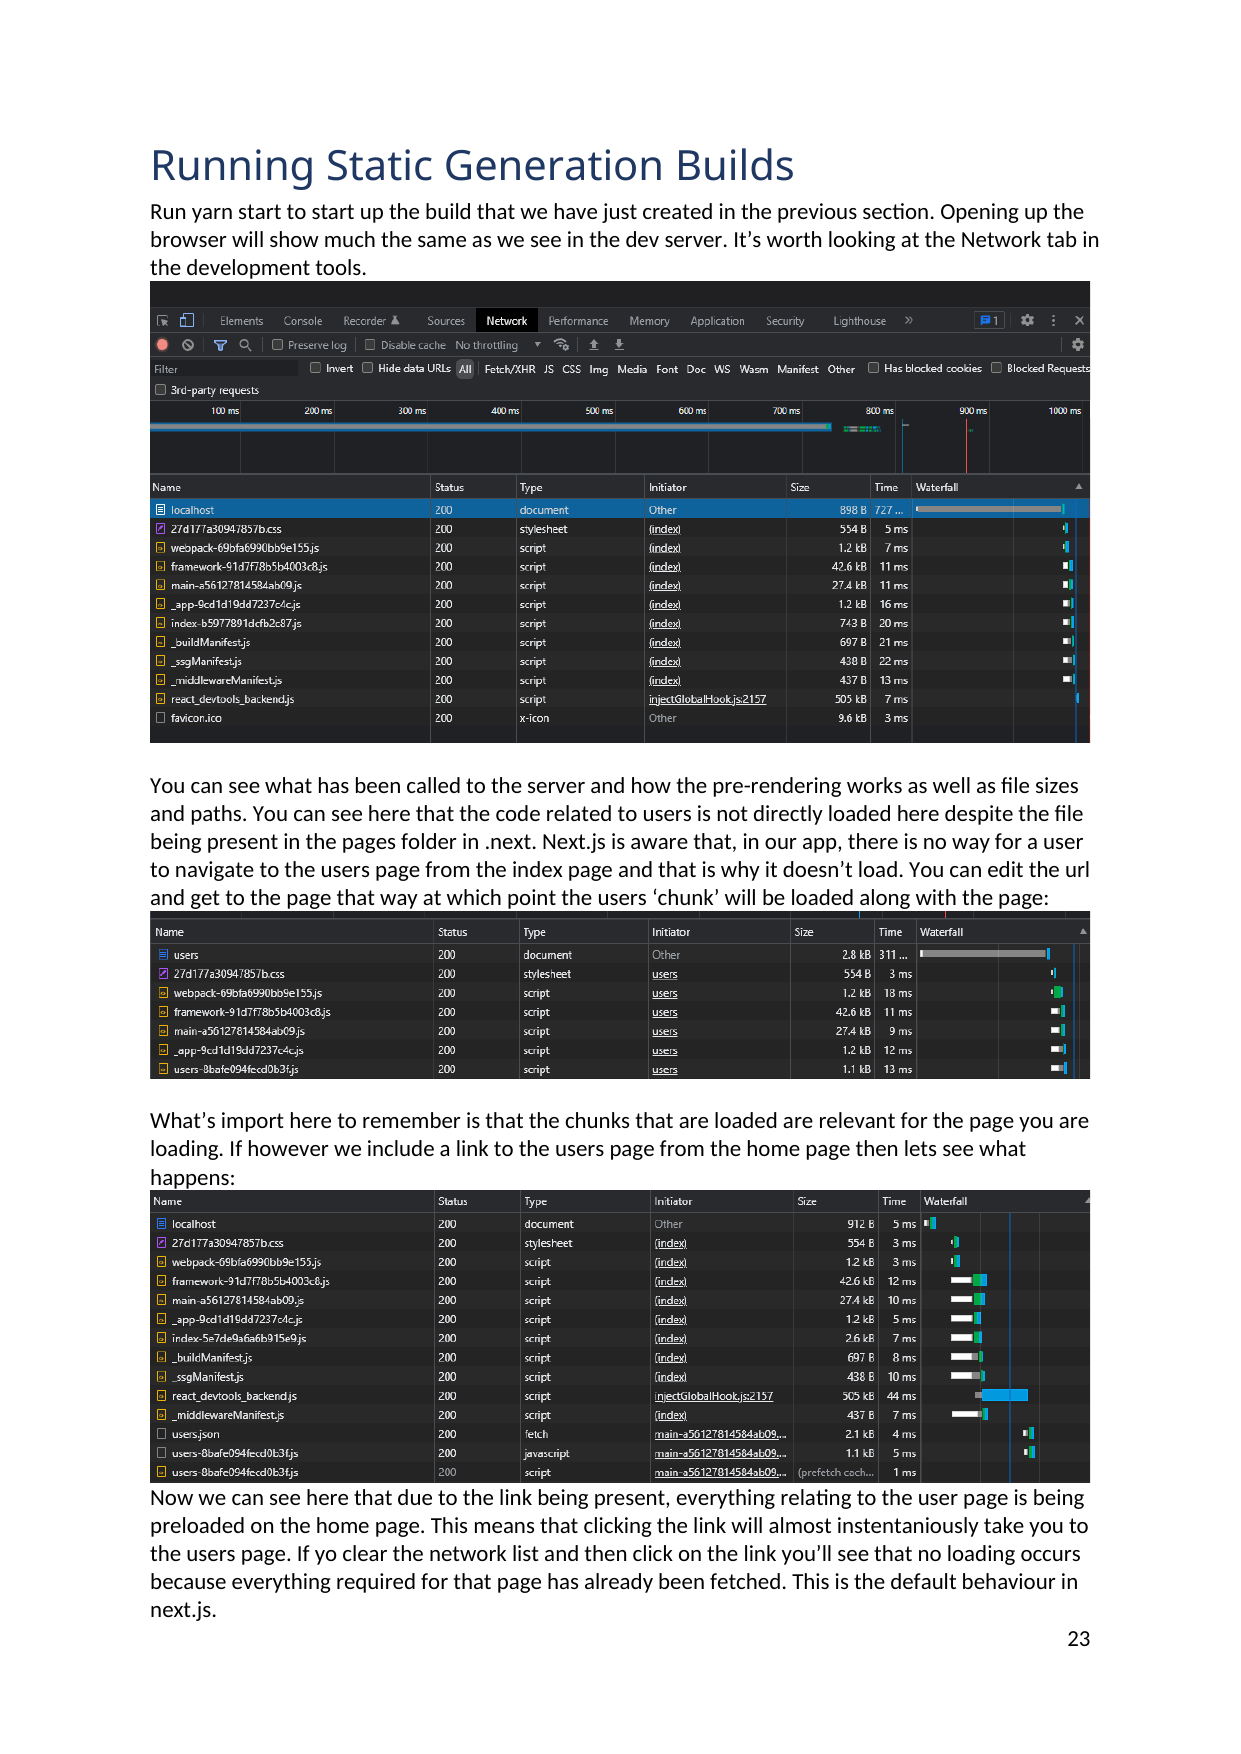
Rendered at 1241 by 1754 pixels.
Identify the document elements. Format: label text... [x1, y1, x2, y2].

subtitle Running Static Generation Builds [150, 136, 1110, 192]
picture [150, 281, 1091, 743]
text Now we can see here that due to the link being present, everything relating to the user page is being preloaded on the home page. This means that clicking the link will almost instentaniously take you to the users page. If yo clear the network list and then click on the link you’ll see that no loading occurs because everything required for that page has already been fetched. This is the default behaviour in next.js. [150, 1483, 1110, 1623]
text Run yarn start to start up the build that we have just created in the previous section. Opening up the browser will show much the same as we see in the dev server. It’s worth looking at the Network tab in the development tools. [150, 197, 1110, 281]
picture [150, 1190, 1091, 1483]
picture [150, 911, 1091, 1079]
text You can see what has been called to the server and how the pre-rendering works as well as file sizes and paths. You can see here that the code related to users is not directly loaded here despite the file being present in the pages folder in .next. Next.js is aware that, in our app, there is no way for a user to navigate to the users page from the index page and that is why it doesn’t load. You can edit the url and get to the page that way at which point the users ‘chunk’ will be loaded along with the page: [150, 771, 1110, 911]
